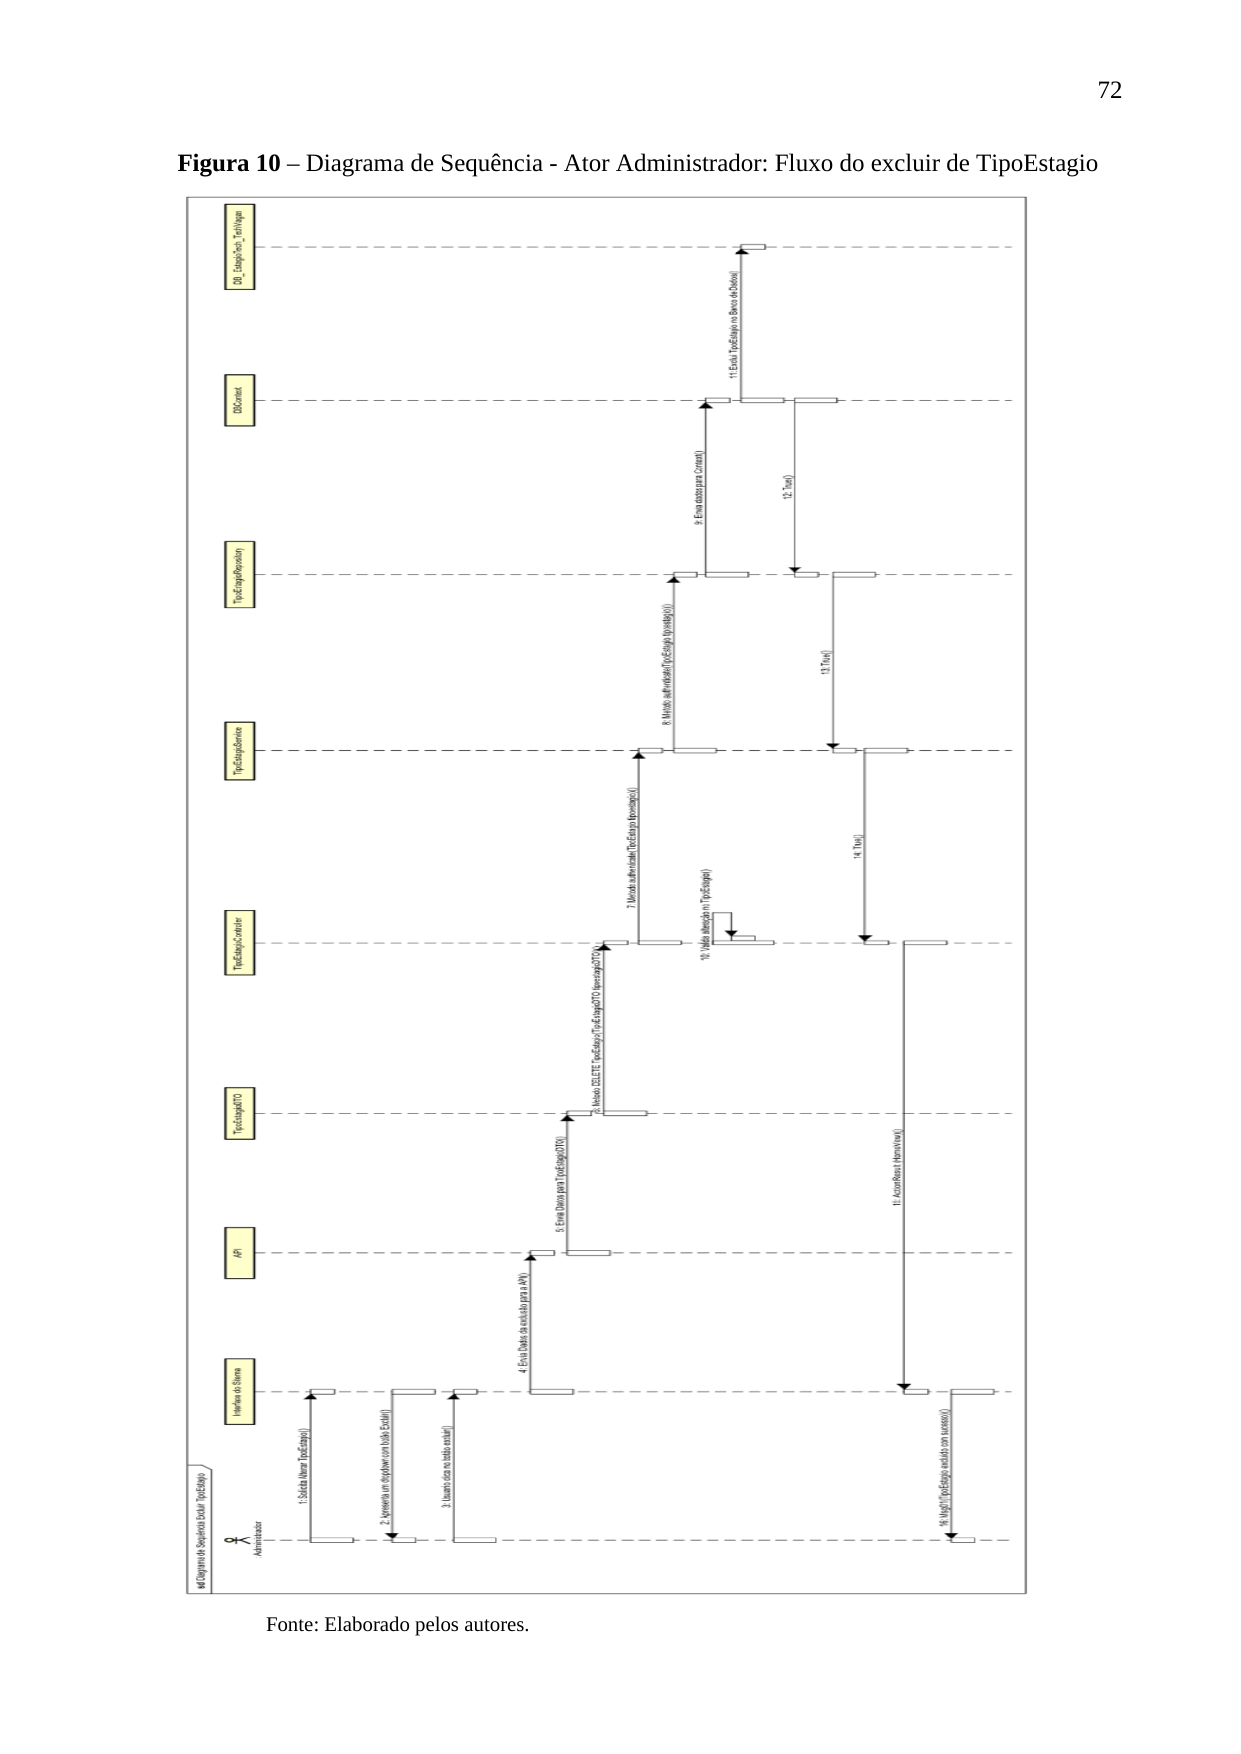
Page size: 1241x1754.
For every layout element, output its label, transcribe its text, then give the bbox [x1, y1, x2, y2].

picture [179, 194, 1034, 1595]
text Figura 10 – Diagrama de Sequência - Ator Administrador: Fluxo do excluir de TipoEstagio [177, 148, 1122, 176]
text Fonte: Elaborado pelos autores. [177, 1612, 1122, 1636]
